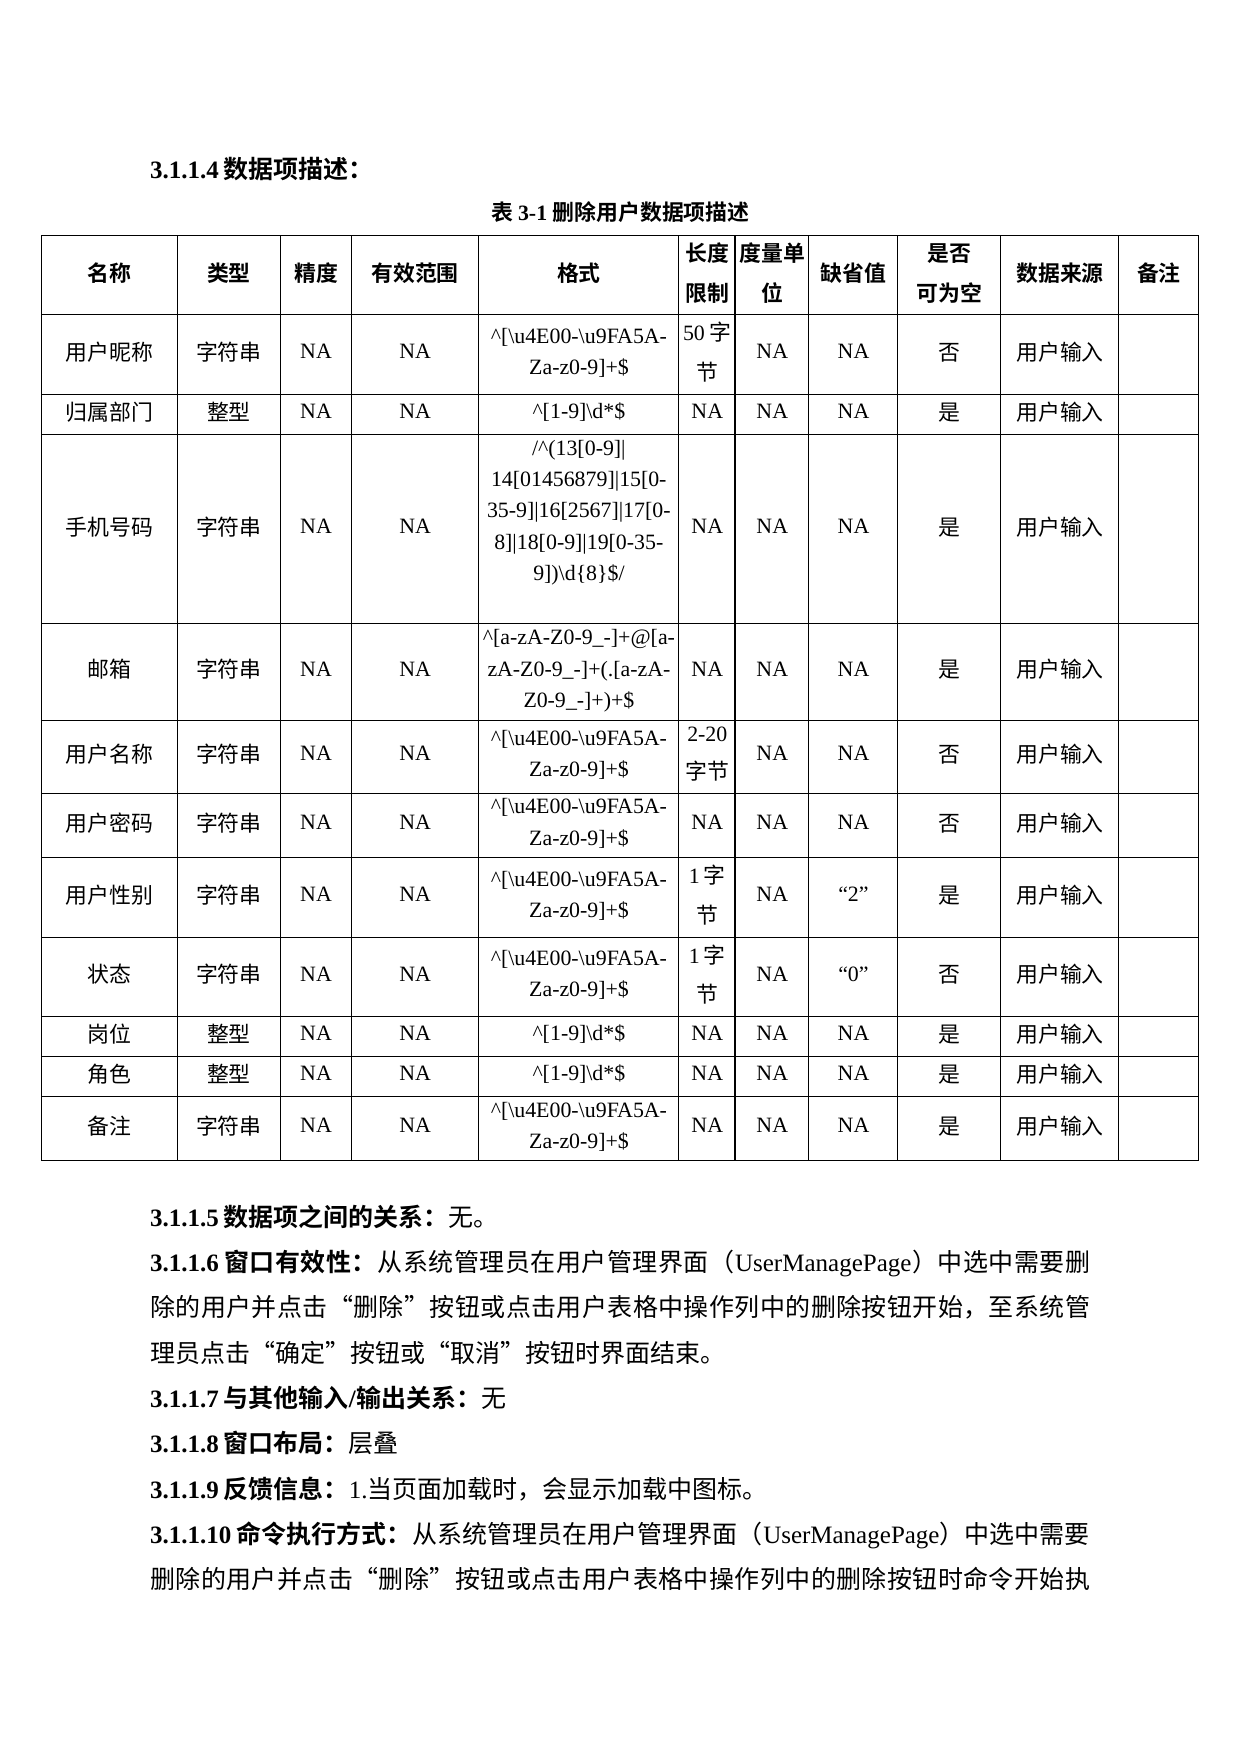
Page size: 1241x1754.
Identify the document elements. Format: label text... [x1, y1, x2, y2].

table_cell 用户输入 [1001, 315, 1118, 394]
table_header 备注 [1119, 236, 1198, 314]
table_cell 用户输入 [1001, 395, 1118, 433]
table_cell NA [809, 395, 897, 433]
table_cell 字符串 [178, 721, 280, 792]
table_cell NA [736, 1057, 808, 1096]
table_header 数据来源 [1001, 236, 1118, 314]
table_cell [1119, 794, 1198, 857]
table_header 是否 可为空 [898, 236, 1000, 314]
table_cell 用户昵称 [42, 315, 177, 394]
table_cell ^[\u4E00-\u9FA5A-Za-z0-9]+$ [479, 1097, 678, 1160]
text 3.1.1.4数据项描述： [150, 150, 1090, 186]
table_cell [1119, 315, 1198, 394]
table_cell 是 [898, 395, 1000, 433]
table_cell 用户输入 [1001, 858, 1118, 937]
table_cell 是 [898, 435, 1000, 623]
table_cell NA [281, 938, 351, 1016]
table_header 缺省值 [809, 236, 897, 314]
table_cell [1119, 938, 1198, 1016]
table_cell NA [736, 624, 808, 719]
table_cell 整型 [178, 1057, 280, 1096]
table_cell NA [809, 435, 897, 623]
table_header 长度限制 [679, 236, 734, 314]
table_cell 岗位 [42, 1017, 177, 1056]
table_cell NA [736, 721, 808, 792]
table_cell 用户输入 [1001, 624, 1118, 719]
table_cell ^[\u4E00-\u9FA5A-Za-z0-9]+$ [479, 938, 678, 1016]
table_cell 是 [898, 624, 1000, 719]
table_cell 状态 [42, 938, 177, 1016]
table_cell /^(13[0-9]|14[01456879]|15[0-35-9]|16[2567]|17[0-8]|18[0-9]|19[0-35-9])\d{8}$/ [479, 435, 678, 623]
text 3.1.1.5数据项之间的关系：无。 [150, 1197, 1090, 1233]
text 表 3-1 删除用户数据项描述 [150, 195, 1090, 227]
table_cell 50字节 [679, 315, 734, 394]
table_cell NA [281, 1057, 351, 1096]
table_header 名称 [42, 236, 177, 314]
table_cell “2” [809, 858, 897, 937]
table_cell ^[1-9]\d*$ [479, 1017, 678, 1056]
table_cell 字符串 [178, 1097, 280, 1160]
table_cell [1119, 858, 1198, 937]
table_cell 角色 [42, 1057, 177, 1096]
table_cell NA [679, 1017, 734, 1056]
table_header 有效范围 [352, 236, 478, 314]
table_cell NA [809, 1057, 897, 1096]
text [150, 1514, 1090, 1596]
table_cell 用户输入 [1001, 721, 1118, 792]
table_cell “0” [809, 938, 897, 1016]
table_cell NA [281, 794, 351, 857]
table_cell NA [679, 435, 734, 623]
table_cell NA [809, 721, 897, 792]
table_cell NA [281, 315, 351, 394]
table_cell 用户输入 [1001, 1057, 1118, 1096]
table_cell ^[\u4E00-\u9FA5A-Za-z0-9]+$ [479, 794, 678, 857]
table_cell 字符串 [178, 315, 280, 394]
table_cell NA [679, 794, 734, 857]
table_cell 1字节 [679, 938, 734, 1016]
table_cell 用户输入 [1001, 1017, 1118, 1056]
text 3.1.1.6窗口有效性：从系统管理员在用户管理界面（UserManagePage）中选中需要删除的用户并点击“删除”按钮或点击用户表格中操作列中的删除按钮开始，至系统管理员点击“确定”按钮或“取消”按钮时界面结束。 [150, 1243, 1090, 1369]
table_header 精度 [281, 236, 351, 314]
table_cell 用户输入 [1001, 938, 1118, 1016]
table_cell 归属部门 [42, 395, 177, 433]
table_cell NA [679, 624, 734, 719]
table_cell NA [352, 435, 478, 623]
table_cell 字符串 [178, 435, 280, 623]
table_cell NA [736, 395, 808, 433]
table_cell 是 [898, 1017, 1000, 1056]
table_cell 字符串 [178, 794, 280, 857]
table_cell [1119, 1097, 1198, 1160]
table_cell 否 [898, 721, 1000, 792]
table_cell 字符串 [178, 938, 280, 1016]
table_cell NA [679, 395, 734, 433]
table_cell NA [352, 395, 478, 433]
table_cell 否 [898, 315, 1000, 394]
table_cell NA [352, 1057, 478, 1096]
table_cell NA [352, 1017, 478, 1056]
table_cell NA [736, 315, 808, 394]
table_cell NA [809, 1017, 897, 1056]
table_cell NA [281, 1017, 351, 1056]
table_cell ^[\u4E00-\u9FA5A-Za-z0-9]+$ [479, 315, 678, 394]
table_cell [1119, 395, 1198, 433]
table_cell [1119, 1057, 1198, 1096]
table_cell NA [736, 794, 808, 857]
table_cell NA [736, 1097, 808, 1160]
table_cell ^[a-zA-Z0-9_-]+@[a-zA-Z0-9_-]+(.[a-zA-Z0-9_-]+)+$ [479, 624, 678, 719]
text 3.1.1.8窗口布局：层叠 [150, 1424, 1090, 1460]
table_cell 整型 [178, 1017, 280, 1056]
table_cell 备注 [42, 1097, 177, 1160]
table_cell 2-20字节 [679, 721, 734, 792]
table_cell 是 [898, 1097, 1000, 1160]
table_cell 手机号码 [42, 435, 177, 623]
table_cell NA [281, 395, 351, 433]
table_cell 是 [898, 858, 1000, 937]
table_cell 1字节 [679, 858, 734, 937]
table_cell NA [736, 435, 808, 623]
table_cell ^[\u4E00-\u9FA5A-Za-z0-9]+$ [479, 858, 678, 937]
table_cell NA [352, 624, 478, 719]
table_cell 用户密码 [42, 794, 177, 857]
table_cell 邮箱 [42, 624, 177, 719]
table_cell NA [736, 1017, 808, 1056]
table_cell ^[1-9]\d*$ [479, 1057, 678, 1096]
table_cell 是 [898, 1057, 1000, 1096]
table_cell NA [679, 1057, 734, 1096]
table_cell NA [281, 1097, 351, 1160]
table_cell 整型 [178, 395, 280, 433]
table_cell 用户名称 [42, 721, 177, 792]
table_cell NA [281, 624, 351, 719]
table_cell NA [809, 1097, 897, 1160]
table_cell NA [352, 315, 478, 394]
table_cell [1119, 1017, 1198, 1056]
table_header 类型 [178, 236, 280, 314]
table_header 度量单位 [736, 236, 808, 314]
table_cell NA [352, 1097, 478, 1160]
table_cell NA [281, 435, 351, 623]
table_cell 用户输入 [1001, 794, 1118, 857]
table_cell ^[1-9]\d*$ [479, 395, 678, 433]
table_cell 字符串 [178, 858, 280, 937]
table_cell NA [736, 938, 808, 1016]
table_cell [1119, 721, 1198, 792]
table_cell 用户性别 [42, 858, 177, 937]
table_cell NA [281, 858, 351, 937]
table_cell NA [679, 1097, 734, 1160]
table_cell NA [352, 858, 478, 937]
table_cell [1119, 435, 1198, 623]
table_cell NA [809, 315, 897, 394]
table_cell 用户输入 [1001, 435, 1118, 623]
text 3.1.1.7与其他输入/输出关系：无 [150, 1378, 1090, 1415]
table_header 格式 [479, 236, 678, 314]
table_cell NA [736, 858, 808, 937]
table_cell ^[\u4E00-\u9FA5A-Za-z0-9]+$ [479, 721, 678, 792]
table_cell [1119, 624, 1198, 719]
table_cell NA [352, 938, 478, 1016]
text 3.1.1.9反馈信息：1.当页面加载时，会显示加载中图标。 [150, 1469, 1090, 1505]
table_cell 否 [898, 794, 1000, 857]
table_cell 字符串 [178, 624, 280, 719]
table_cell NA [352, 721, 478, 792]
table_cell NA [352, 794, 478, 857]
table_cell NA [281, 721, 351, 792]
table_cell 否 [898, 938, 1000, 1016]
table_cell NA [809, 794, 897, 857]
table_cell 用户输入 [1001, 1097, 1118, 1160]
table_cell NA [809, 624, 897, 719]
